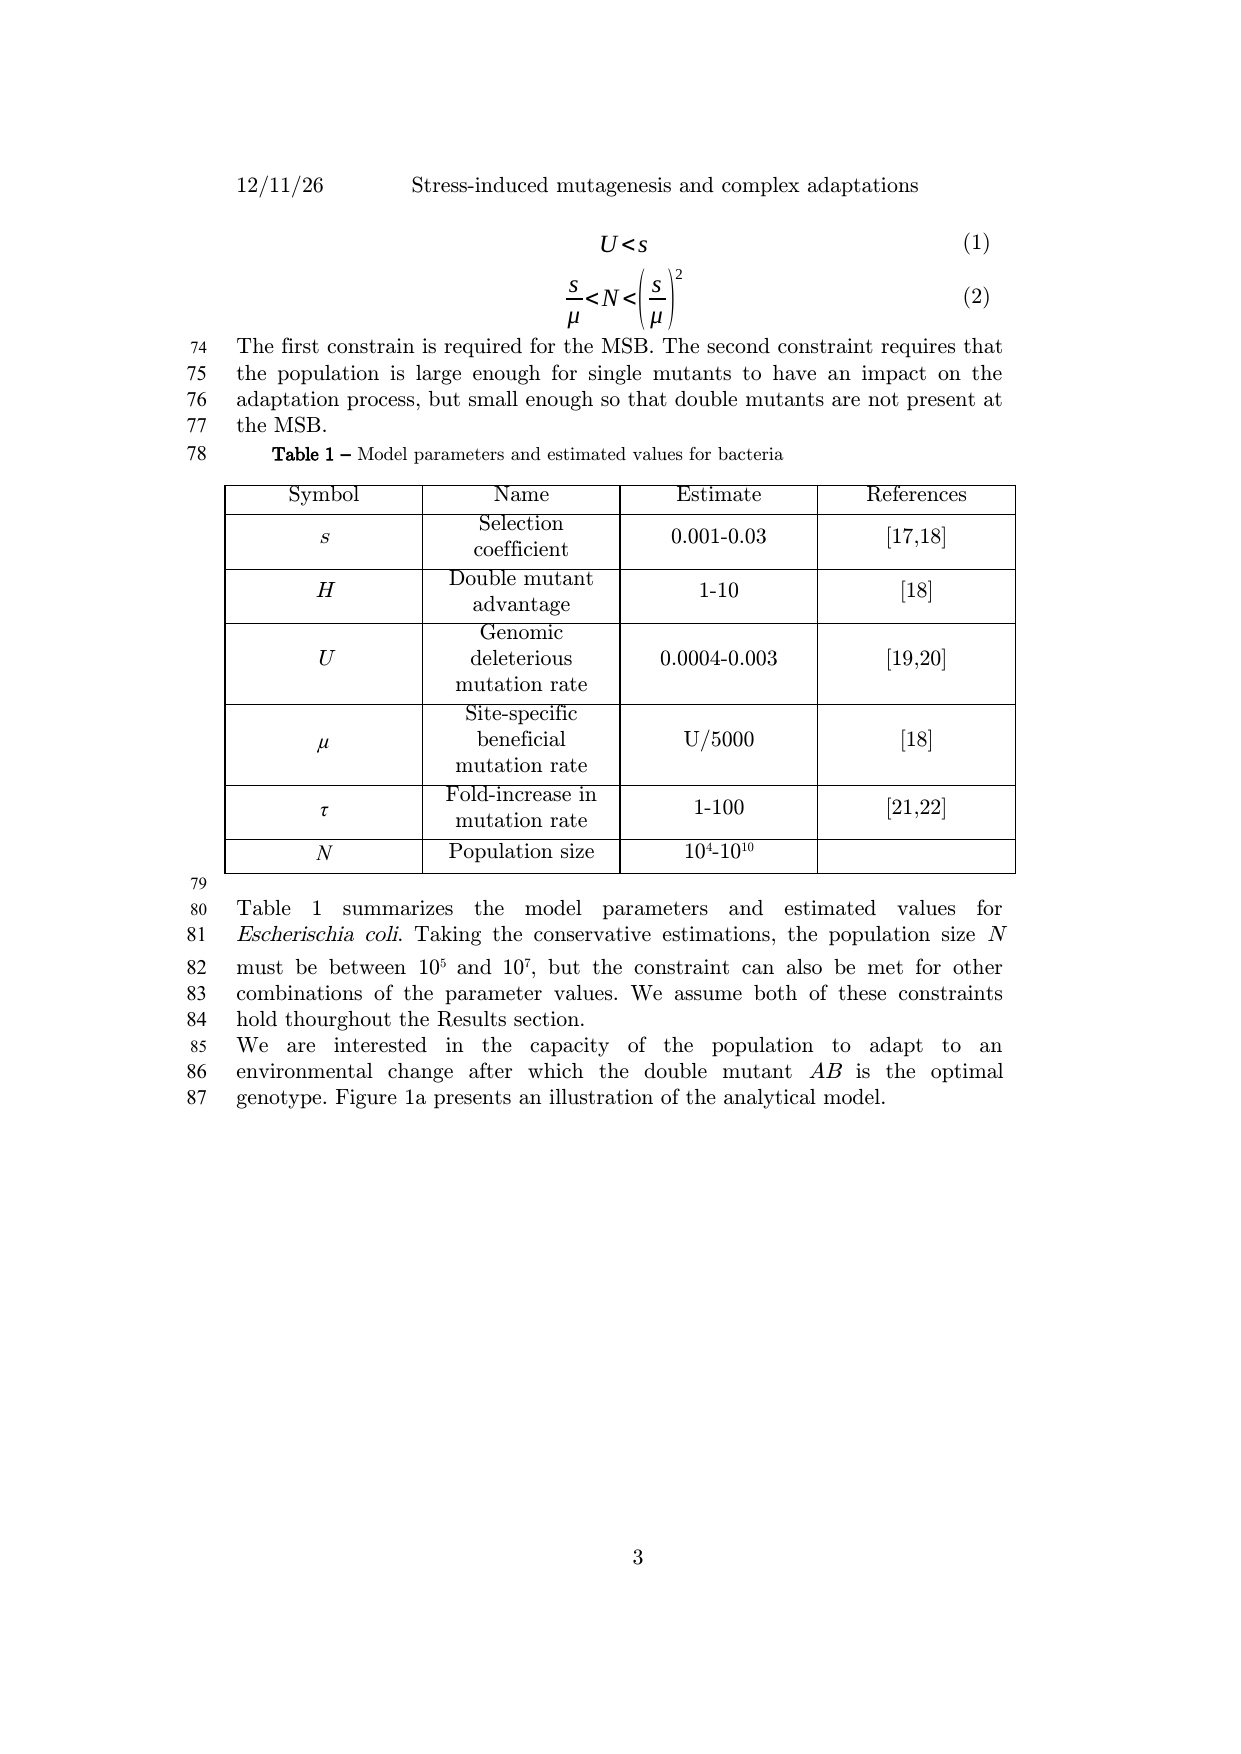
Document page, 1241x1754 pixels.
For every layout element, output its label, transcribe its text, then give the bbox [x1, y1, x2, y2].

table_cell µ [226, 705, 422, 784]
text Table 1 – Model parameters and estimated values for bacteria [236, 443, 1004, 464]
table_cell s [226, 515, 422, 568]
text Table 1 summarizes the model parameters and estimated values for Escherischia coli. Taking the conservative estimations, the population size N must be between 105 and 107, but the constraint can also be met for other combinations of the parameter values. We assume both of these constraints hold thourghout the Results section. [236, 900, 1004, 1031]
table_cell 0.0004-0.003 [621, 624, 817, 704]
table_header Symbol [226, 486, 422, 514]
table_cell H [226, 570, 422, 623]
table_cell 1-10 [621, 570, 817, 623]
text The first constrain is required for the MSB. The second constraint requires that the population is large enough for single mutants to have an impact on the adaptation process, but small enough so that double mutants are not present at the MSB. [236, 338, 1004, 437]
table_cell [19,20] [818, 624, 1015, 704]
table_cell U [226, 624, 422, 704]
table_header References [818, 486, 1015, 514]
table_cell Site-specific beneficial mutation rate [423, 705, 619, 784]
table_header [260, 230, 951, 265]
table_cell 0.001-0.03 [621, 515, 817, 568]
table_cell [17,18] [818, 515, 1015, 568]
table_cell (2) [951, 265, 1028, 338]
table_header Name [423, 486, 619, 514]
table_cell [18] [818, 705, 1015, 784]
table_cell 1-100 [621, 786, 817, 839]
table_cell 104-1010 [621, 840, 817, 873]
table_header Estimate [621, 486, 817, 514]
table_cell U/5000 [621, 705, 817, 784]
table_cell [260, 265, 951, 338]
table_cell Double mutant advantage [423, 570, 619, 623]
table_cell Fold-increase in mutation rate [423, 786, 619, 839]
table_cell τ [226, 786, 422, 839]
table_cell Population size [423, 840, 619, 873]
table_cell N [226, 840, 422, 873]
table_cell Selection coefficient [423, 515, 619, 568]
text We are interested in the capacity of the population to adapt to an environmental change after which the double mutant AB is the optimal genotype. Figure 1a presents an illustration of the analytical model. [236, 1037, 1004, 1109]
table_cell Genomic deleterious mutation rate [423, 624, 619, 704]
table_cell [818, 840, 1015, 873]
table_header (1) [951, 230, 1028, 265]
table_cell [21,22] [818, 786, 1015, 839]
table_cell [18] [818, 570, 1015, 623]
